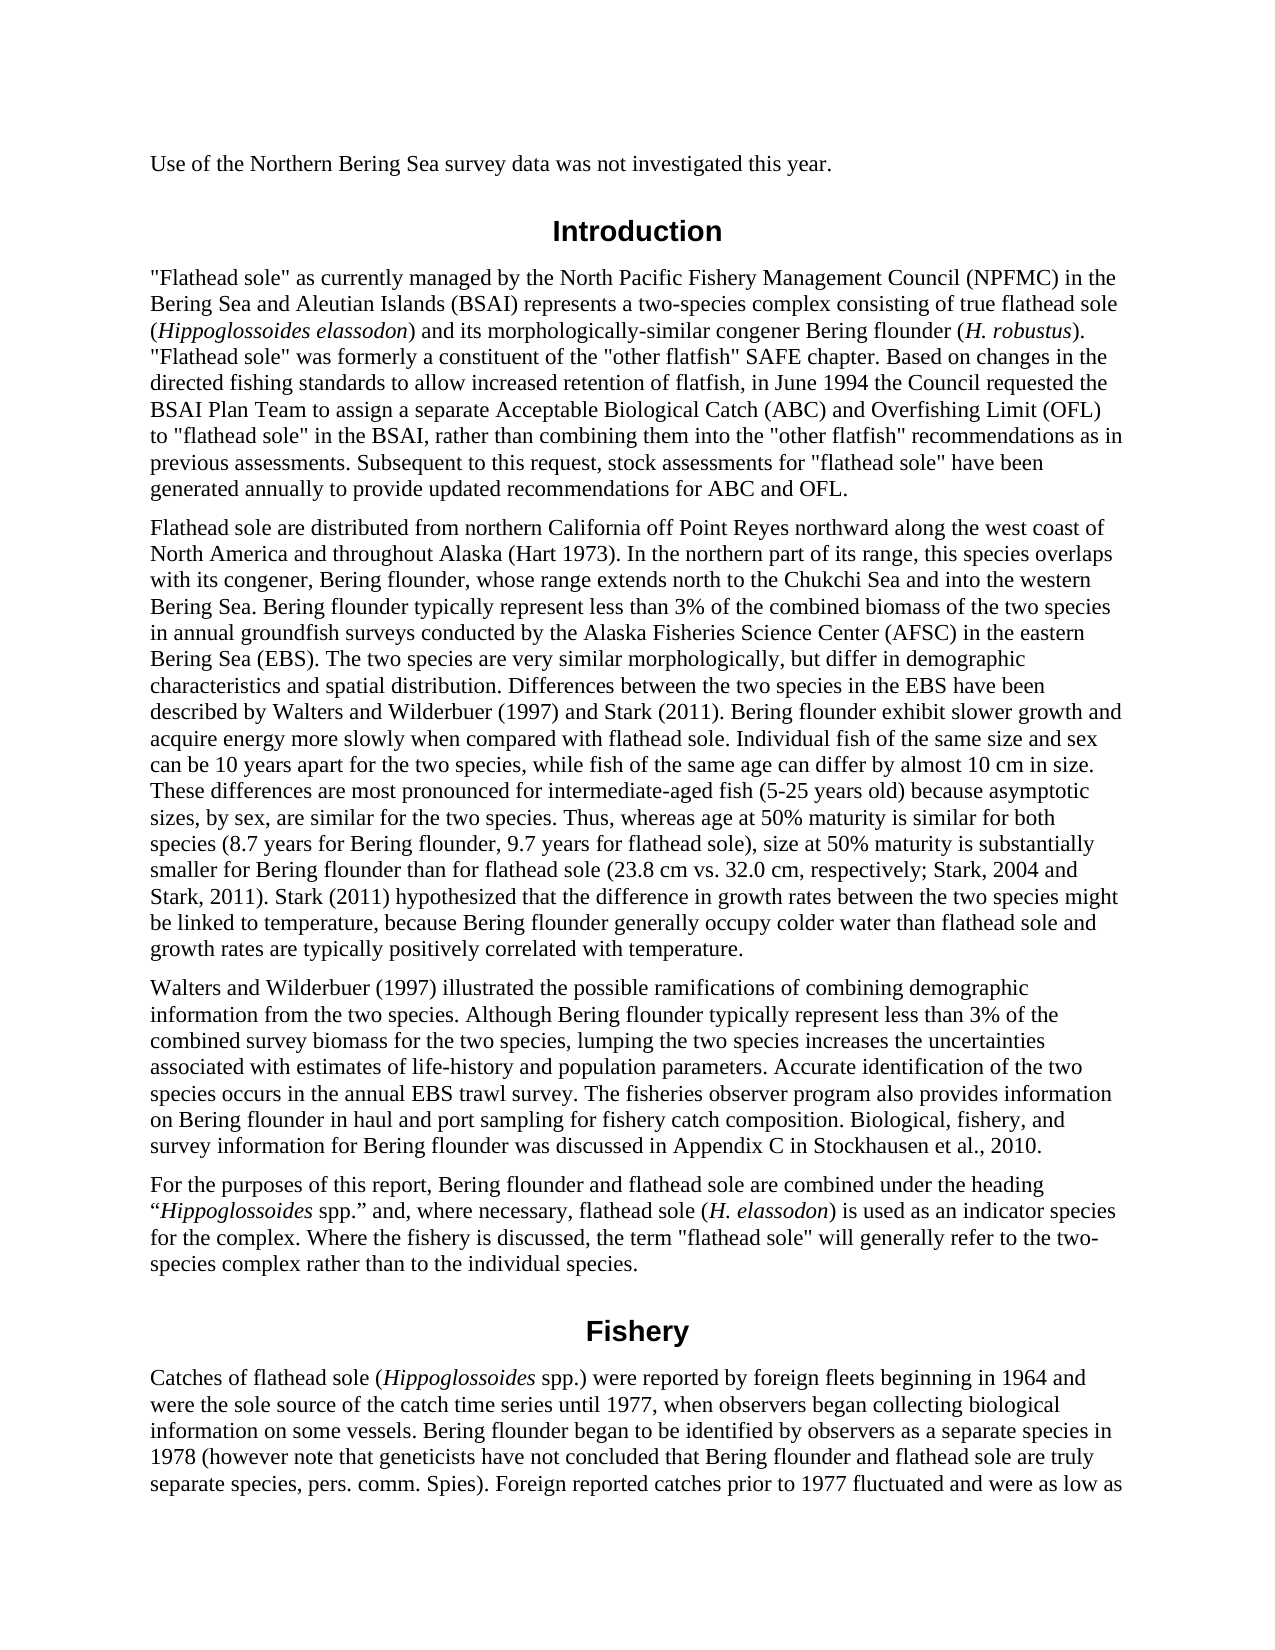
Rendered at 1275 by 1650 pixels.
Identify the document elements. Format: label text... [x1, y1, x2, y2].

subtitle Fishery [150, 1314, 1125, 1348]
text Flathead sole are distributed from northern California off Point Reyes northward along the west coast of North America and throughout Alaska (Hart 1973). In the northern part of its range, this species overlaps with its congener, Bering flounder, whose range extends north to the Chukchi Sea and into the western Bering Sea. Bering flounder typically represent less than 3% of the combined biomass of the two species in annual groundfish surveys conducted by the Alaska Fisheries Science Center (AFSC) in the eastern Bering Sea (EBS). The two species are very similar morphologically, but differ in demographic characteristics and spatial distribution. Differences between the two species in the EBS have been described by Walters and Wilderbuer (1997) and Stark (2011). Bering flounder exhibit slower growth and acquire energy more slowly when compared with flathead sole. Individual fish of the same size and sex can be 10 years apart for the two species, while fish of the same age can differ by almost 10 cm in size. These differences are most pronounced for intermediate-aged fish (5-25 years old) because asymptotic sizes, by sex, are similar for the two species. Thus, whereas age at 50% maturity is similar for both species (8.7 years for Bering flounder, 9.7 years for flathead sole), size at 50% maturity is substantially smaller for Bering flounder than for flathead sole (23.8 cm vs. 32.0 cm, respectively; Stark, 2004 and Stark, 2011). Stark (2011) hypothesized that the difference in growth rates between the two species might be linked to temperature, because Bering flounder generally occupy colder water than flathead sole and growth rates are typically positively correlated with temperature. [150, 514, 1125, 962]
text Use of the Northern Bering Sea survey data was not investigated this year. [150, 150, 1125, 176]
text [150, 1364, 1125, 1496]
text For the purposes of this report, Bering flounder and flathead sole are combined under the heading “Hippoglossoides spp.” and, where necessary, flathead sole (H. elassodon) is used as an indicator species for the complex. Where the fishery is discussed, the term "flathead sole" will generally refer to the two-species complex rather than to the individual species. [150, 1171, 1125, 1277]
text Walters and Wilderbuer (1997) illustrated the possible ramifications of combining demographic information from the two species. Although Bering flounder typically represent less than 3% of the combined survey biomass for the two species, lumping the two species increases the uncertainties associated with estimates of life-history and population parameters. Accurate identification of the two species occurs in the annual EBS trawl survey. The fisheries observer program also provides information on Bering flounder in haul and port sampling for fishery catch composition. Biological, fishery, and survey information for Bering flounder was discussed in Appendix C in Stockhausen et al., 2010. [150, 974, 1125, 1159]
text "Flathead sole" as currently managed by the North Pacific Fishery Management Council (NPFMC) in the Bering Sea and Aleutian Islands (BSAI) represents a two-species complex consisting of true flathead sole (Hippoglossoides elassodon) and its morphologically-similar congener Bering flounder (H. robustus). "Flathead sole" was formerly a constituent of the "other flatfish" SAFE chapter. Based on changes in the directed fishing standards to allow increased retention of flatfish, in June 1994 the Council requested the BSAI Plan Team to assign a separate Acceptable Biological Catch (ABC) and Overfishing Limit (OFL) to "flathead sole" in the BSAI, rather than combining them into the "other flatfish" recommendations as in previous assessments. Subsequent to this request, stock assessments for "flathead sole" have been generated annually to provide updated recommendations for ABC and OFL. [150, 264, 1125, 501]
subtitle Introduction [150, 214, 1125, 247]
